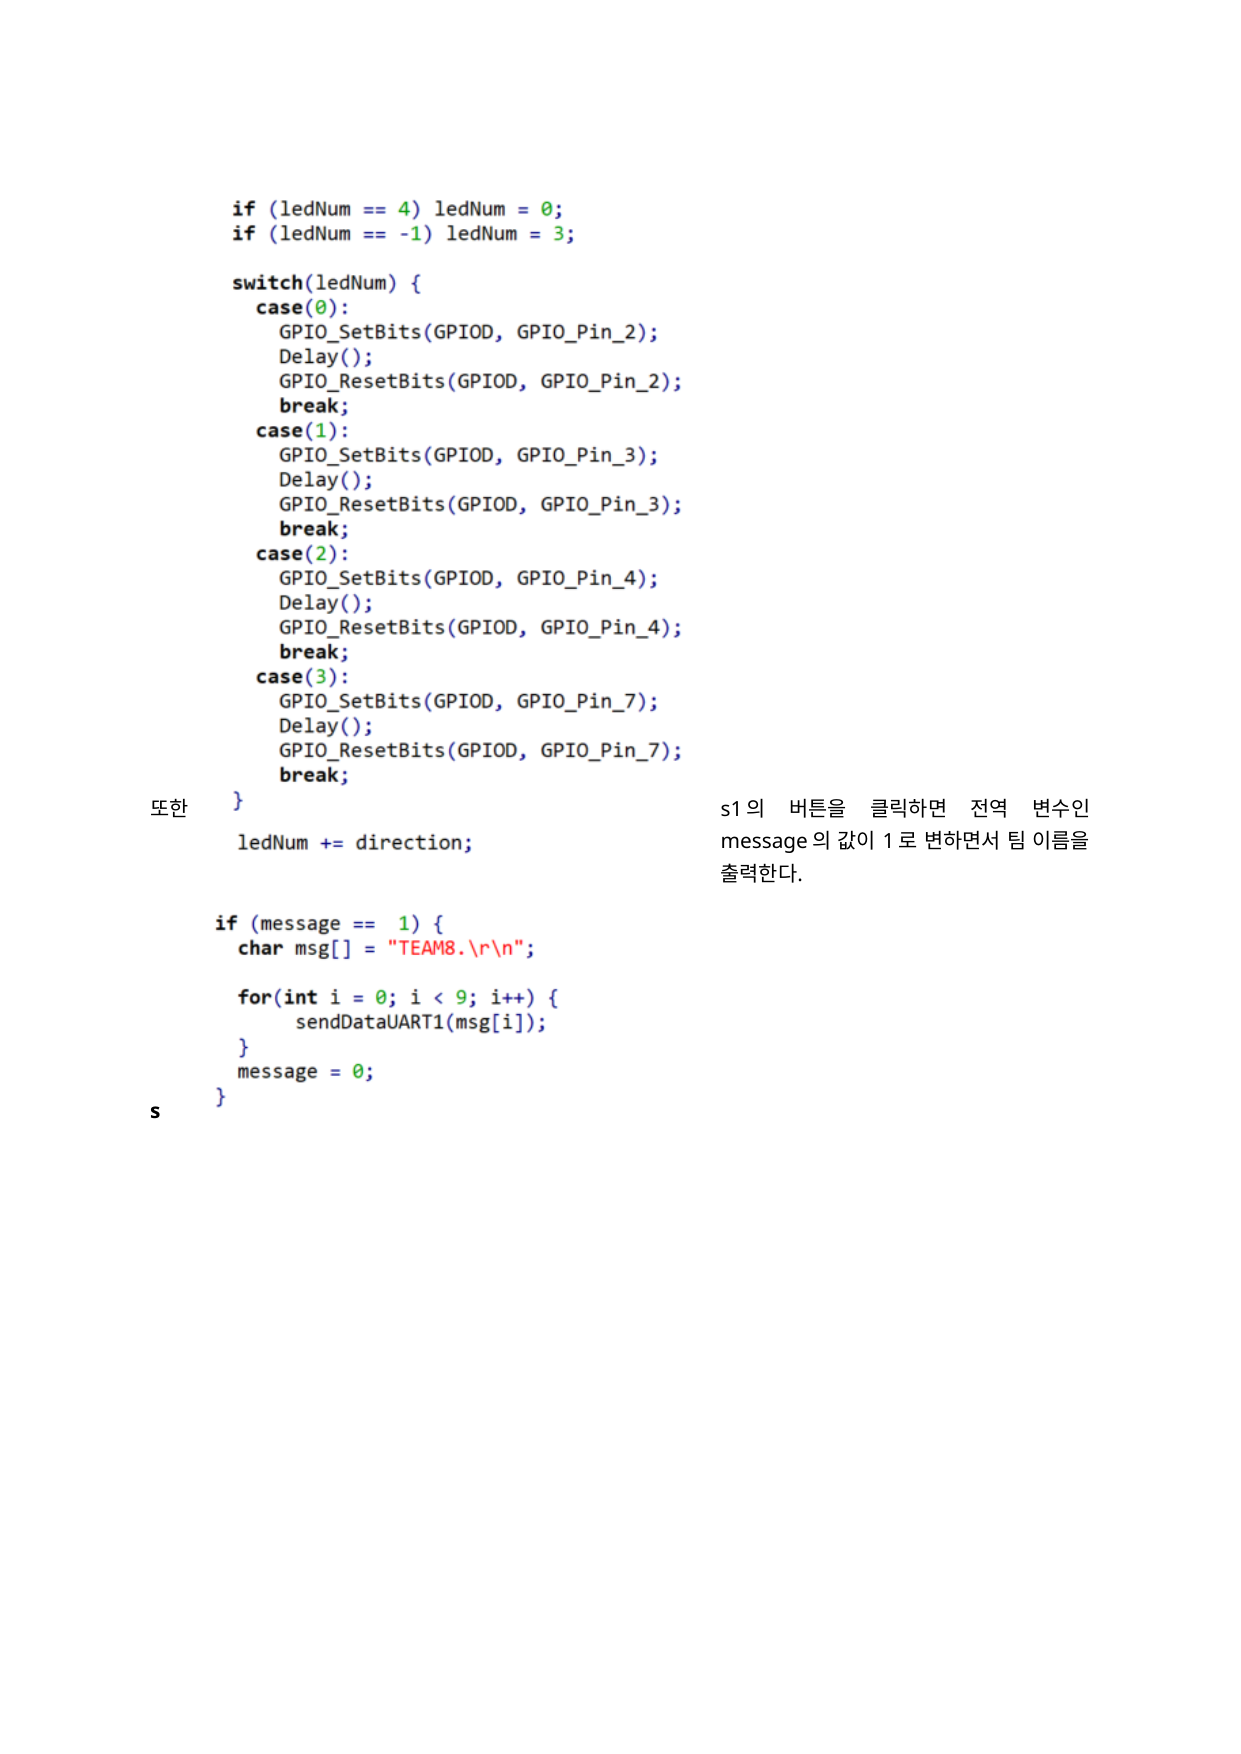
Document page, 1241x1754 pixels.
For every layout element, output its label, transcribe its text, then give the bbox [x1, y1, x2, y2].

picture [228, 823, 487, 859]
picture [228, 194, 702, 820]
picture [211, 909, 573, 1114]
text 또한 s1의 버튼을 클릭하면 전역 변수인 message의 값이 1로 변하면서 팀 이름을 출력한다. [150, 792, 1090, 888]
text s [150, 1096, 1090, 1124]
